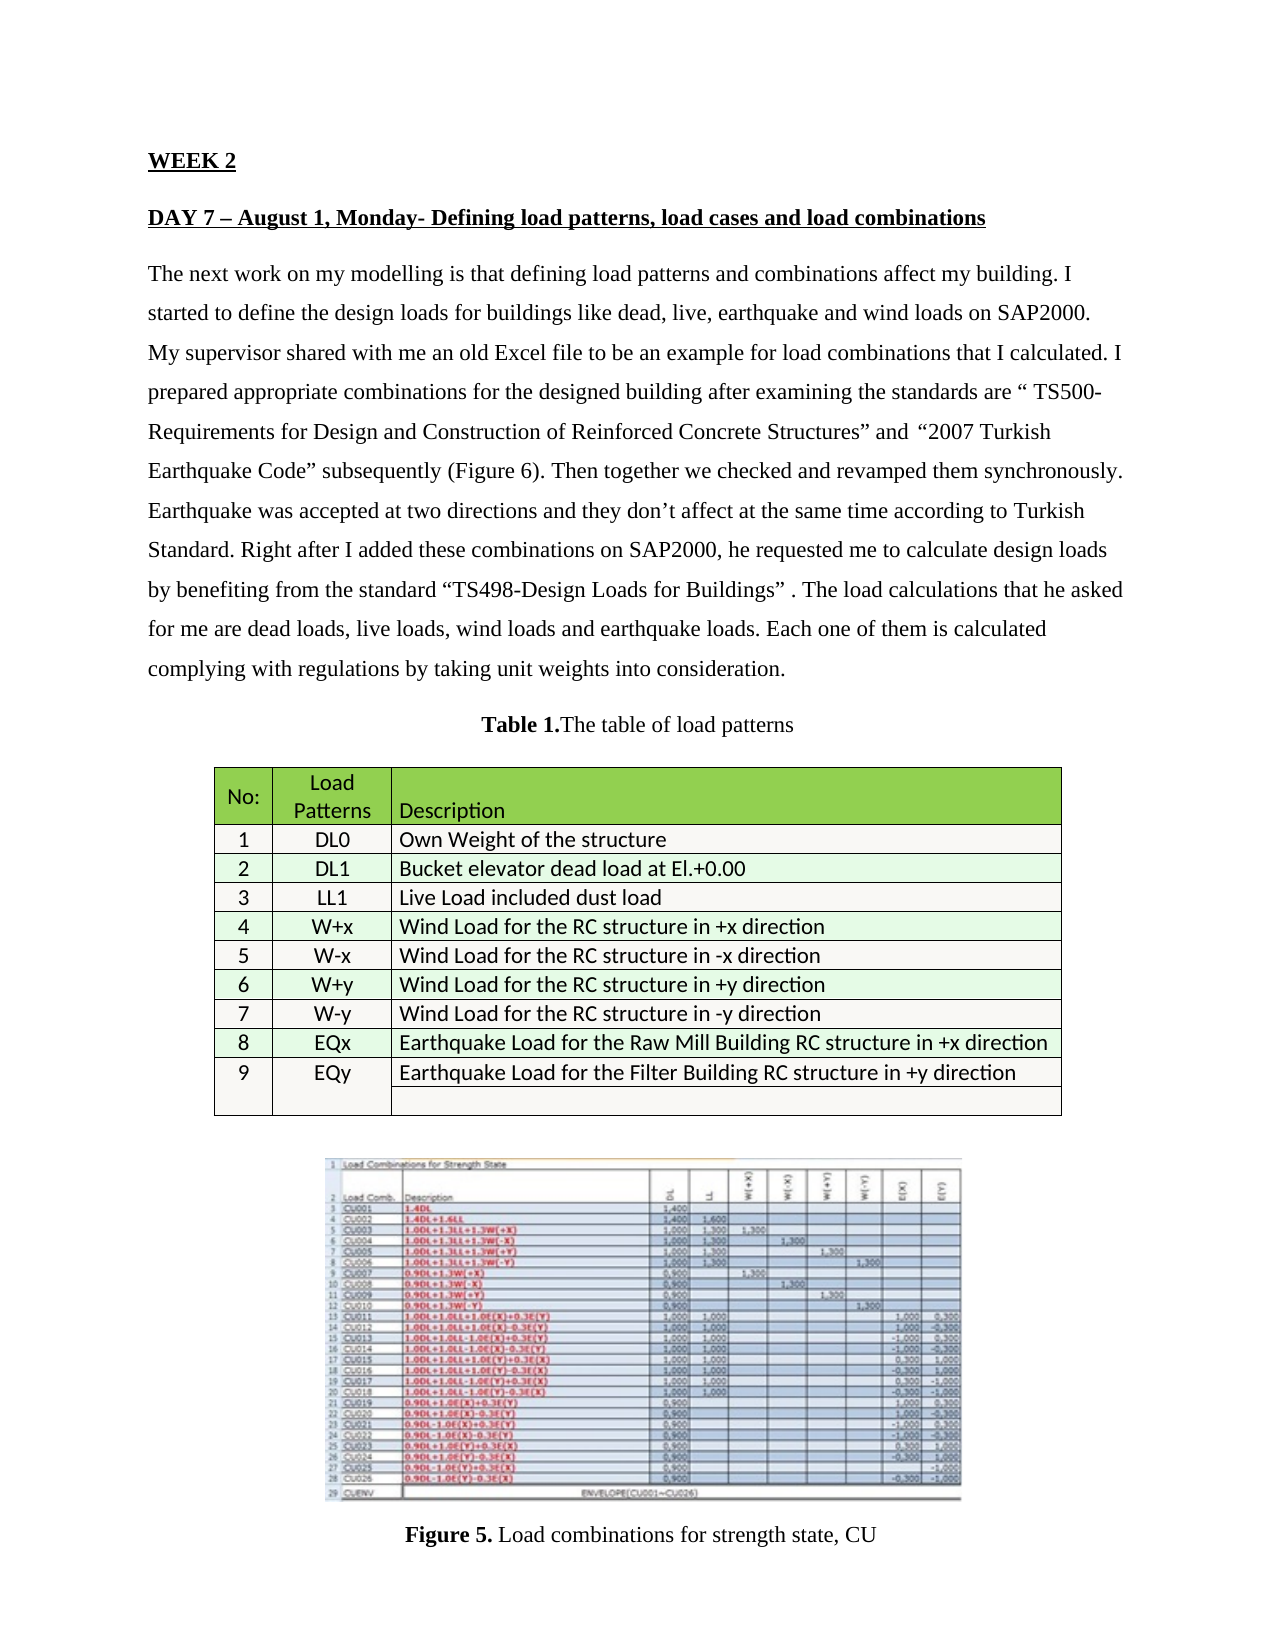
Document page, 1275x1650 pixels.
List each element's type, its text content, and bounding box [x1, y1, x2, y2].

table_cell 1 [215, 825, 272, 853]
table_cell 8 [215, 1029, 272, 1057]
table_cell 4 [215, 912, 272, 940]
table_cell Wind Load for the RC structure in +x direction [392, 912, 1061, 940]
table_cell [273, 1086, 391, 1115]
table_cell 3 [215, 883, 272, 911]
text DAY 7 – August 1, Monday- Defining load patterns, load cases and load combinations [148, 204, 1127, 230]
table_cell 2 [215, 854, 272, 882]
table_cell Wind Load for the RC structure in -y direction [392, 1000, 1061, 1027]
table_cell EQy [273, 1058, 391, 1086]
table_cell Wind Load for the RC structure in +y direction [392, 970, 1061, 998]
table_cell W+y [273, 970, 391, 998]
table_cell 9 [215, 1058, 272, 1086]
table_cell DL0 [273, 825, 391, 853]
table_cell EQx [273, 1029, 391, 1057]
table_cell LL1 [273, 883, 391, 911]
table_header Description [392, 768, 1061, 824]
table_cell [392, 1087, 1061, 1115]
table_cell W+x [273, 912, 391, 940]
text Table 1.The table of load patterns [148, 711, 1127, 737]
table_cell Earthquake Load for the Raw Mill Building RC structure in +x direction [392, 1029, 1061, 1057]
table_cell 6 [215, 970, 272, 998]
text WEEK 2 [148, 148, 1127, 174]
table_header No: [215, 768, 272, 824]
table_cell W-y [273, 1000, 391, 1027]
table_cell 5 [215, 941, 272, 969]
table_cell W-x [273, 941, 391, 969]
table_cell Own Weight of the structure [392, 825, 1061, 853]
table_cell Bucket elevator dead load at El.+0.00 [392, 854, 1061, 882]
table_cell 7 [215, 1000, 272, 1027]
text The next work on my modelling is that defining load patterns and combinations affect my building. I started to define the design loads for buildings like dead, live, earthquake and wind loads on SAP2000. My supervisor shared with me an old Excel file to be an example for load combinations that I calculated. I prepared appropriate combinations for the designed building after examining the standards are “ TS500- Requirements for Design and Construction of Reinforced Concrete Structures” and “2007 Turkish Earthquake Code” subsequently (Figure 6). Then together we checked and revamped them synchronously. Earthquake was accepted at two directions and they don’t affect at the same time according to Turkish Standard. Right after I added these combinations on SAP2000, he requested me to calculate design loads by benefiting from the standard “TS498-Design Loads for Buildings” . The load calculations that he asked for me are dead loads, live loads, wind loads and earthquake loads. Each one of them is calculated complying with regulations by taking unit weights into consideration. [148, 260, 1127, 681]
table_cell Wind Load for the RC structure in -x direction [392, 941, 1061, 969]
table_cell Earthquake Load for the Filter Building RC structure in +y direction [392, 1058, 1061, 1086]
table_cell [215, 1086, 272, 1115]
table_cell Live Load included dust load [392, 883, 1061, 911]
picture [325, 1158, 963, 1502]
table_cell DL1 [273, 854, 391, 882]
table_header Load Patterns [273, 768, 391, 824]
